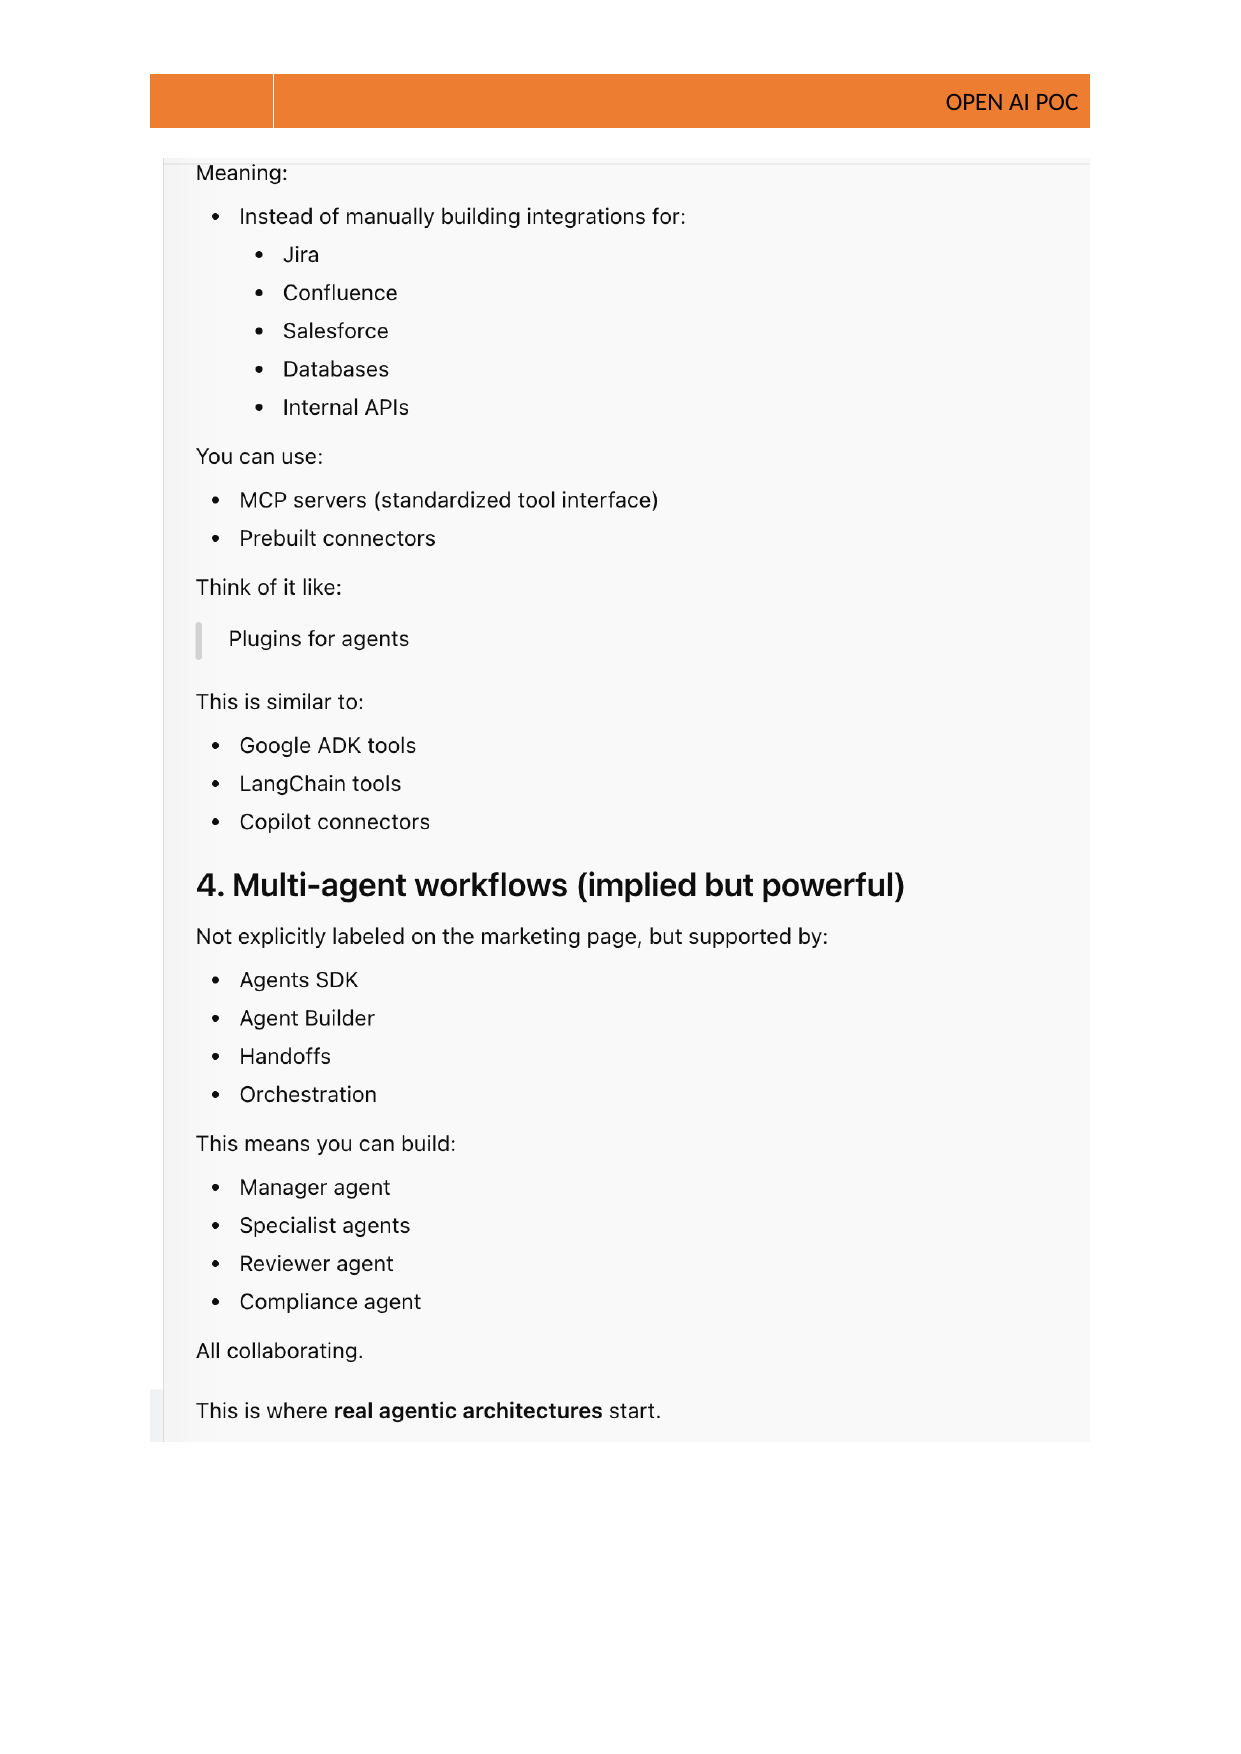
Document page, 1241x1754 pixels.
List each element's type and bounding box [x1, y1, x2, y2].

picture [150, 158, 1091, 1442]
